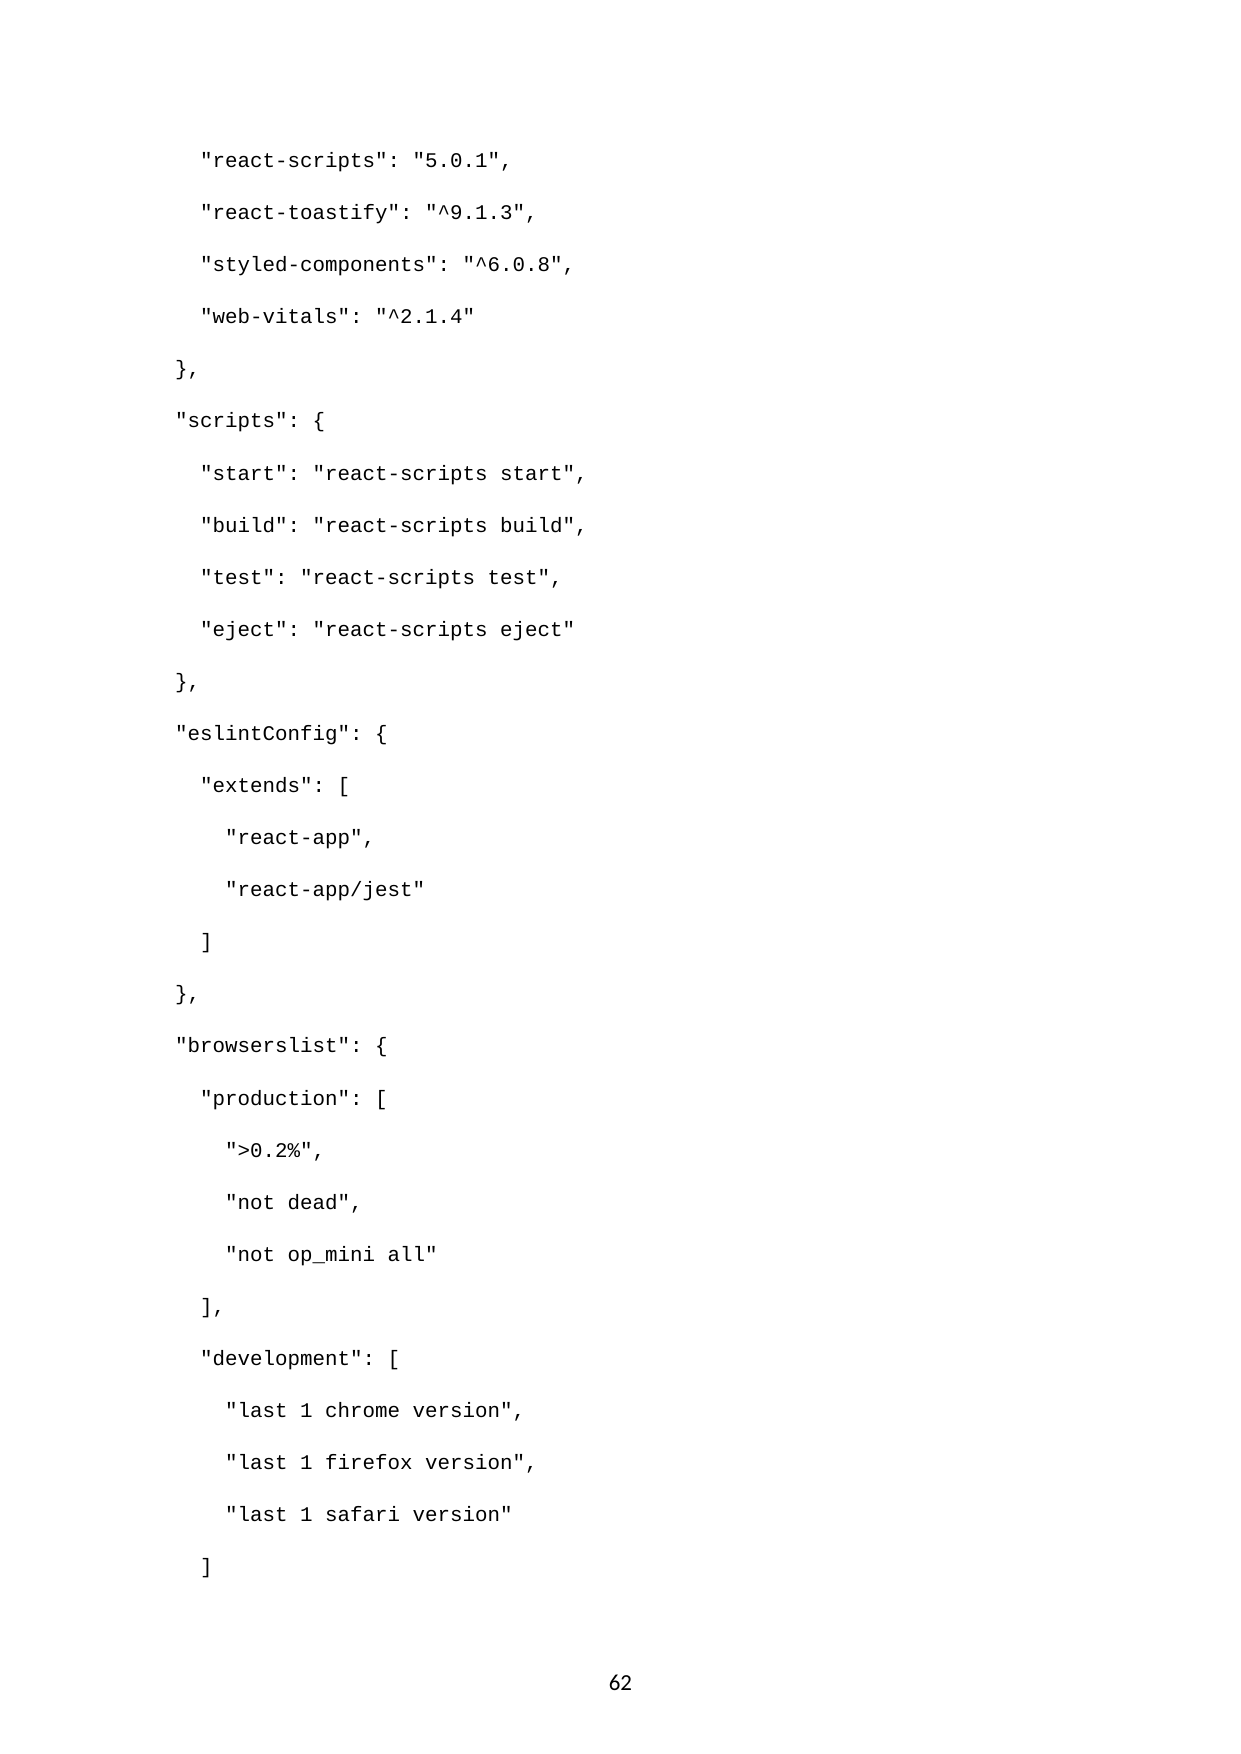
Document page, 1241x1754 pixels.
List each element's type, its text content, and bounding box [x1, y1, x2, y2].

text "last 1 safari version" [150, 1504, 1090, 1528]
text }, [150, 358, 1090, 382]
text "eject": "react-scripts eject" [150, 619, 1090, 642]
text "last 1 chrome version", [150, 1400, 1090, 1424]
text ">0.2%", [150, 1139, 1090, 1163]
text "eslintConfig": { [150, 723, 1090, 747]
text }, [150, 983, 1090, 1007]
text "test": "react-scripts test", [150, 567, 1090, 590]
text ] [150, 931, 1090, 955]
text "development": [ [150, 1348, 1090, 1372]
text "build": "react-scripts build", [150, 514, 1090, 538]
text ], [150, 1296, 1090, 1319]
text "start": "react-scripts start", [150, 462, 1090, 486]
text "scripts": { [150, 410, 1090, 434]
text "extends": [ [150, 775, 1090, 799]
text "not op_mini all" [150, 1244, 1090, 1267]
text "react-app/jest" [150, 879, 1090, 903]
text }, [150, 671, 1090, 694]
text "not dead", [150, 1192, 1090, 1215]
text "last 1 firefox version", [150, 1452, 1090, 1476]
text "browserslist": { [150, 1035, 1090, 1059]
text "styled-components": "^6.0.8", [150, 254, 1090, 278]
text "react-app", [150, 827, 1090, 851]
text "web-vitals": "^2.1.4" [150, 306, 1090, 330]
text "production": [ [150, 1087, 1090, 1111]
text "react-toastify": "^9.1.3", [150, 202, 1090, 226]
text ] [150, 1556, 1090, 1580]
text "react-scripts": "5.0.1", [150, 150, 1090, 174]
